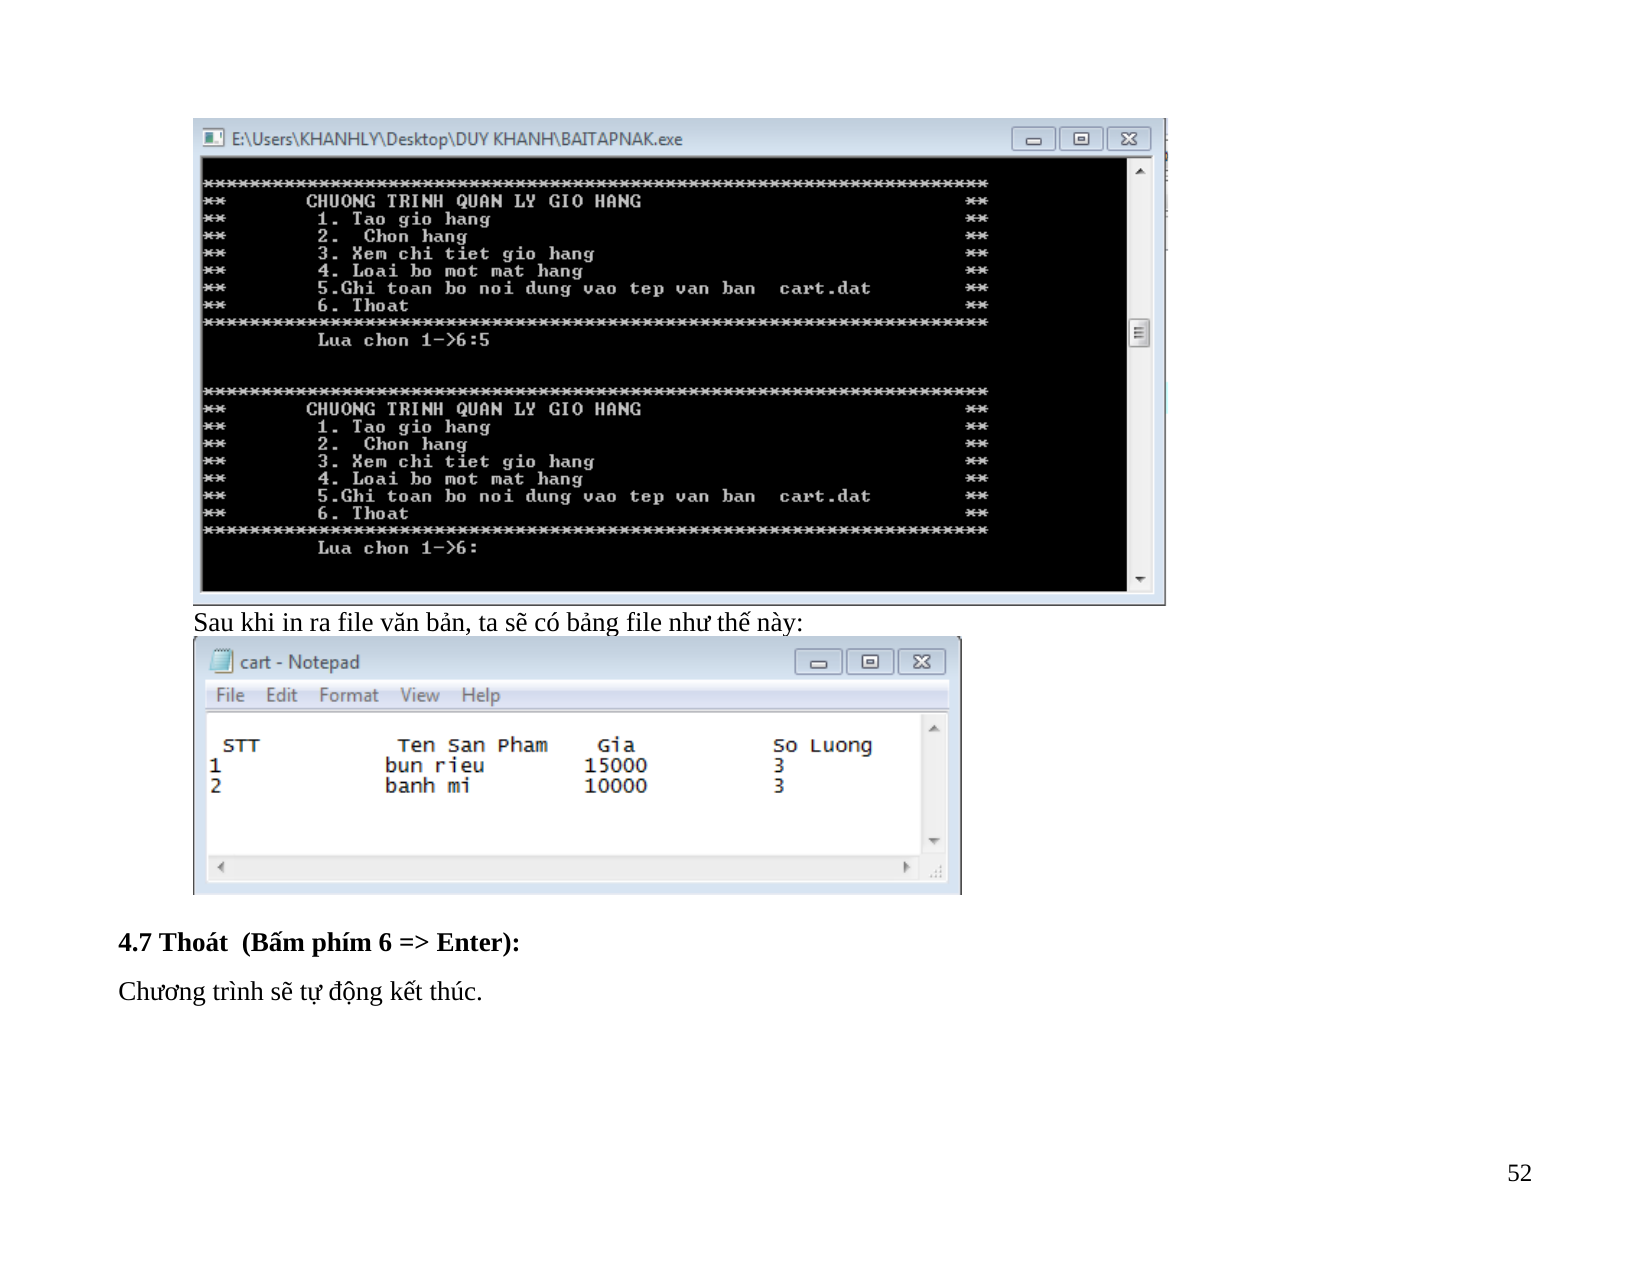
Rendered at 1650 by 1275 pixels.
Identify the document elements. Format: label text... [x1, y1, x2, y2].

list Sau khi in ra file văn bản, ta sẽ có bảng file như thế này: [193, 606, 1532, 637]
picture [193, 636, 962, 895]
text Chương trình sẽ tự động kết thúc. [118, 975, 1532, 1006]
picture [193, 118, 1169, 606]
text 4.7 Thoát (Bấm phím 6 => Enter): [118, 926, 1532, 957]
